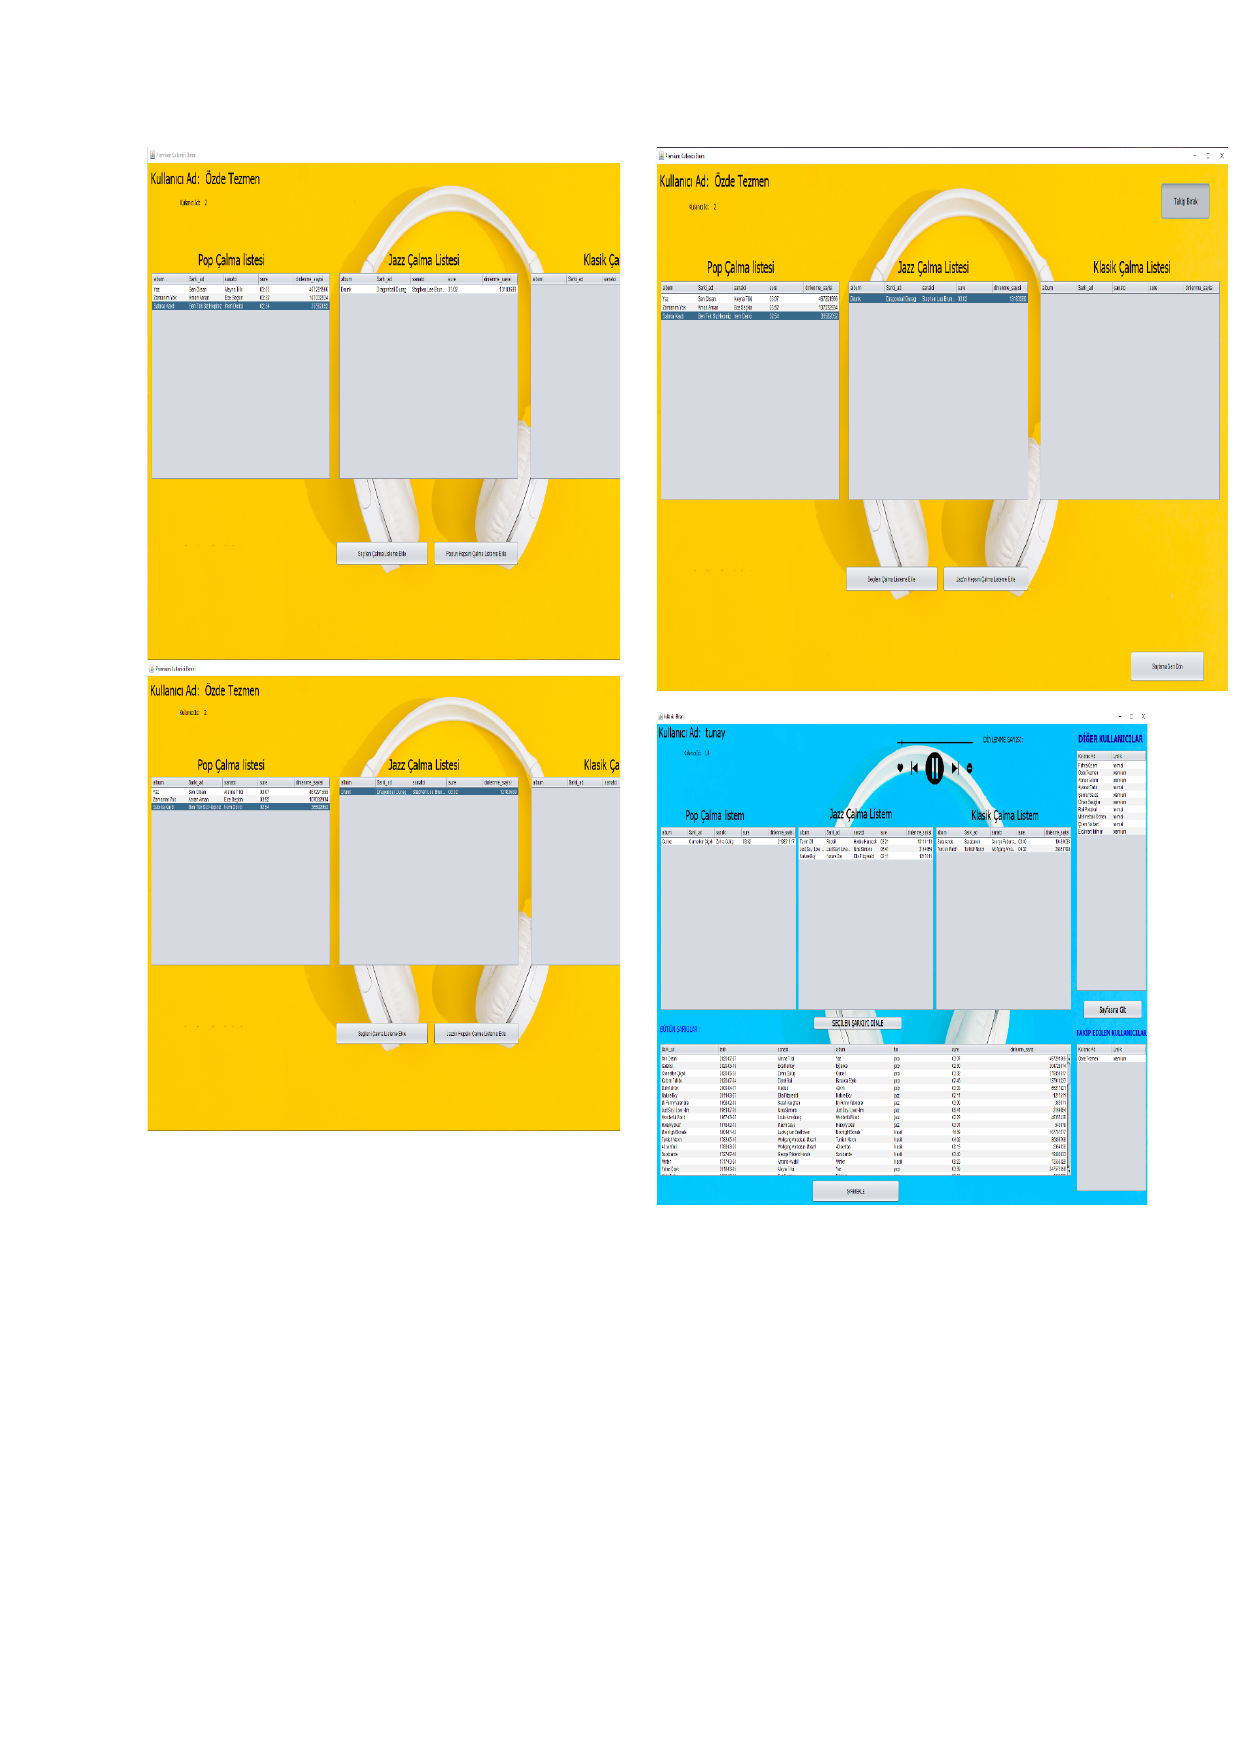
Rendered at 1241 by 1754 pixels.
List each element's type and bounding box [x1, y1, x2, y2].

picture [661, 746, 1070, 1175]
picture [1125, 1029, 1133, 1037]
picture [661, 828, 795, 1009]
picture [147, 662, 621, 1131]
picture [1077, 1044, 1148, 1190]
picture [657, 710, 1148, 723]
picture [1076, 751, 1148, 1025]
picture [1113, 1028, 1122, 1035]
picture [147, 147, 621, 660]
picture [813, 1181, 898, 1201]
picture [657, 147, 1228, 691]
